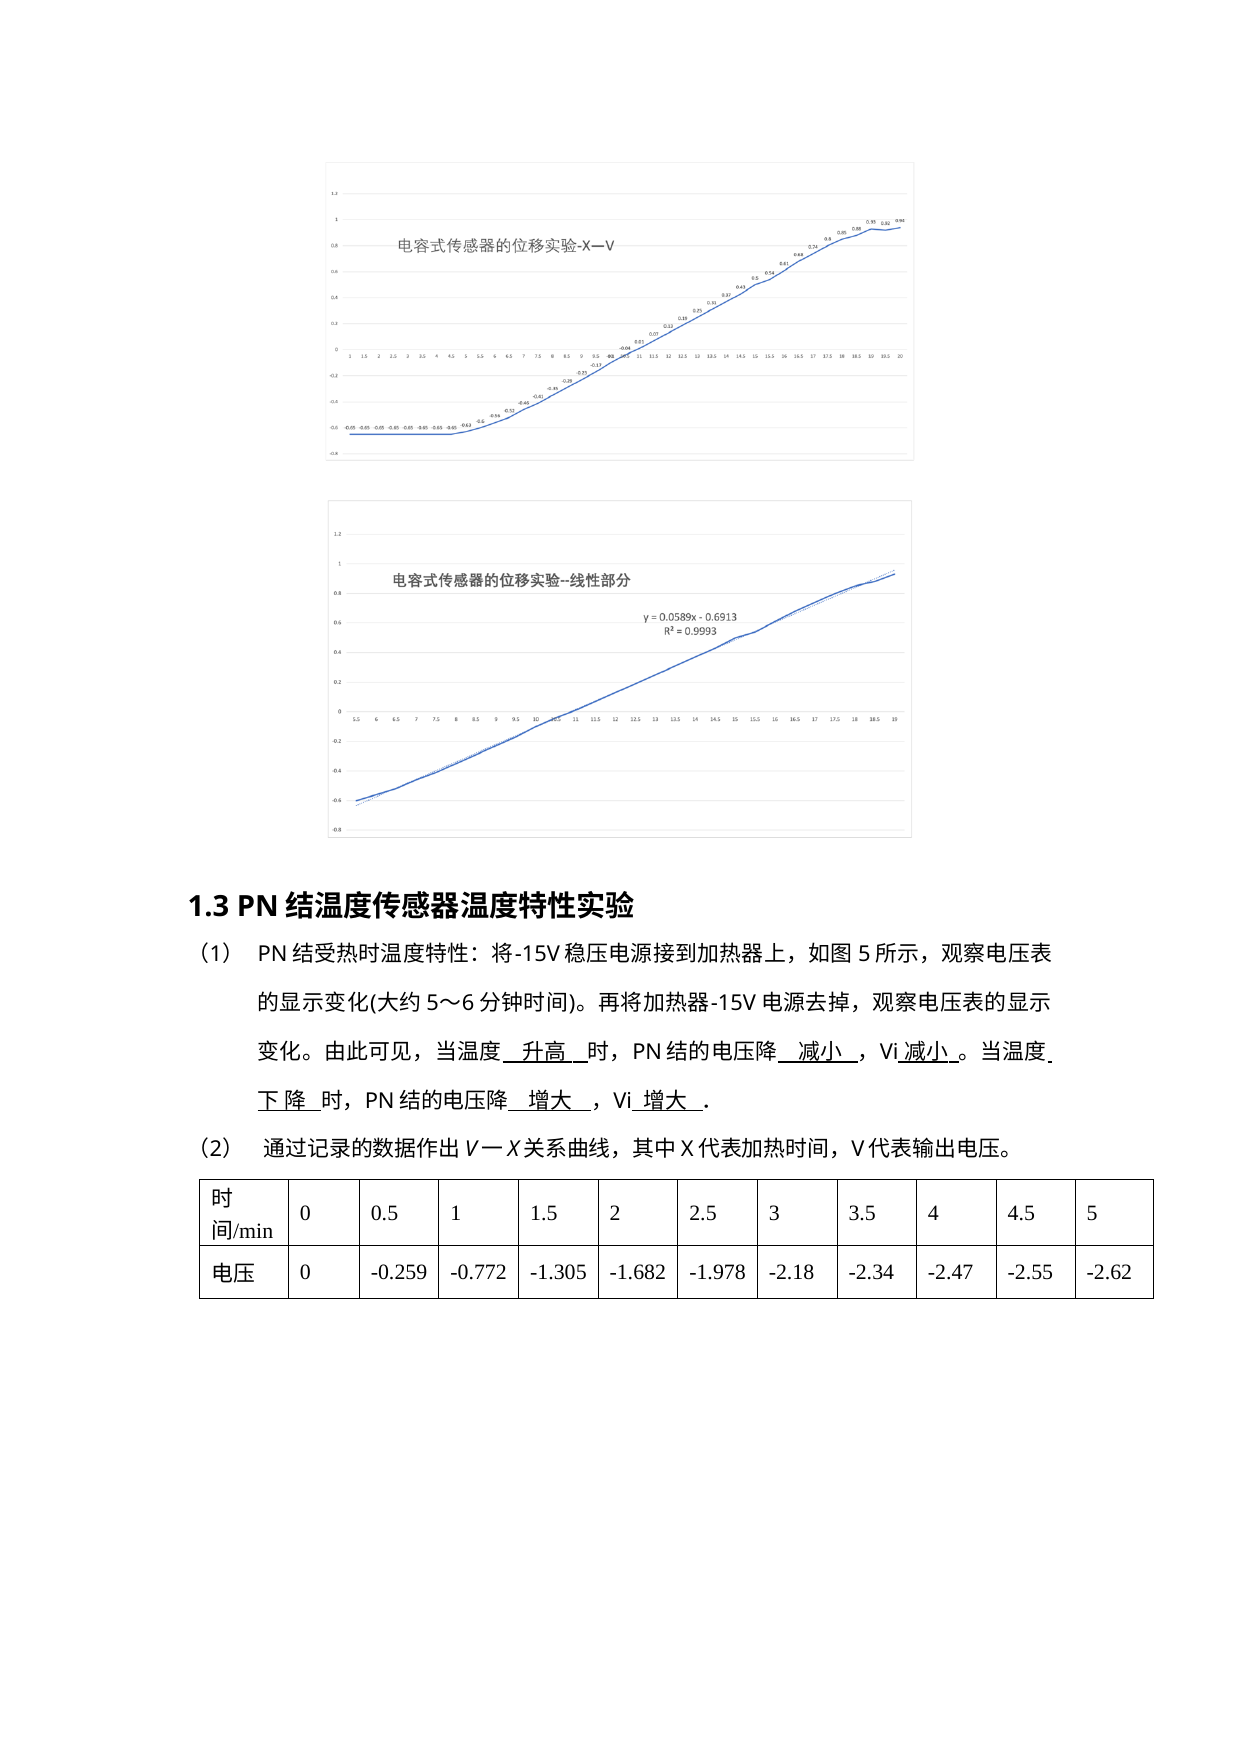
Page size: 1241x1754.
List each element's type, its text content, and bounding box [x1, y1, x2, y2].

table_header 4.5 [997, 1180, 1075, 1245]
table_cell 电压 [200, 1246, 288, 1297]
table_header 0.5 [360, 1180, 438, 1245]
table_header 1 [439, 1180, 518, 1245]
table_header 2 [599, 1180, 677, 1245]
list PN结受热时温度特性：将-15V稳压电源接到加热器上，如图5所示，观察电压表的显示变化(大约5～6分钟时间)。再将加热器-15V电源去掉，观察电压表的显示变化。由此可见，当温度 升高 时，PN结的电压降 减小 ，Vi 减小 。当温度 下 降 时，PN结的电压降 增大 ，Vi 增大 ． [187, 936, 1053, 1115]
table_cell -2.34 [838, 1246, 916, 1297]
table_cell -1.978 [678, 1246, 757, 1297]
list 通过记录的数据作出V一X关系曲线，其中X代表加热时间，V代表输出电压。 [187, 1131, 1053, 1163]
table_cell -1.682 [599, 1246, 677, 1297]
table_cell -1.305 [519, 1246, 598, 1297]
table_cell -2.18 [758, 1246, 837, 1297]
table_cell -2.62 [1076, 1246, 1153, 1297]
table_header 2.5 [678, 1180, 757, 1245]
table_header 4 [917, 1180, 996, 1245]
table_header 时间/min [200, 1180, 288, 1245]
picture [325, 162, 915, 461]
table_cell -2.55 [997, 1246, 1075, 1297]
table_cell 0 [289, 1246, 359, 1297]
table_cell -0.772 [439, 1246, 518, 1297]
picture [327, 500, 913, 838]
table_header 0 [289, 1180, 359, 1245]
table_header 3 [758, 1180, 837, 1245]
table_header 5 [1076, 1180, 1153, 1245]
text 1.3 PN结温度传感器温度特性实验 [187, 871, 1053, 936]
table_header 3.5 [838, 1180, 916, 1245]
table_header 1.5 [519, 1180, 598, 1245]
table_cell -2.47 [917, 1246, 996, 1297]
table_cell -0.259 [360, 1246, 438, 1297]
